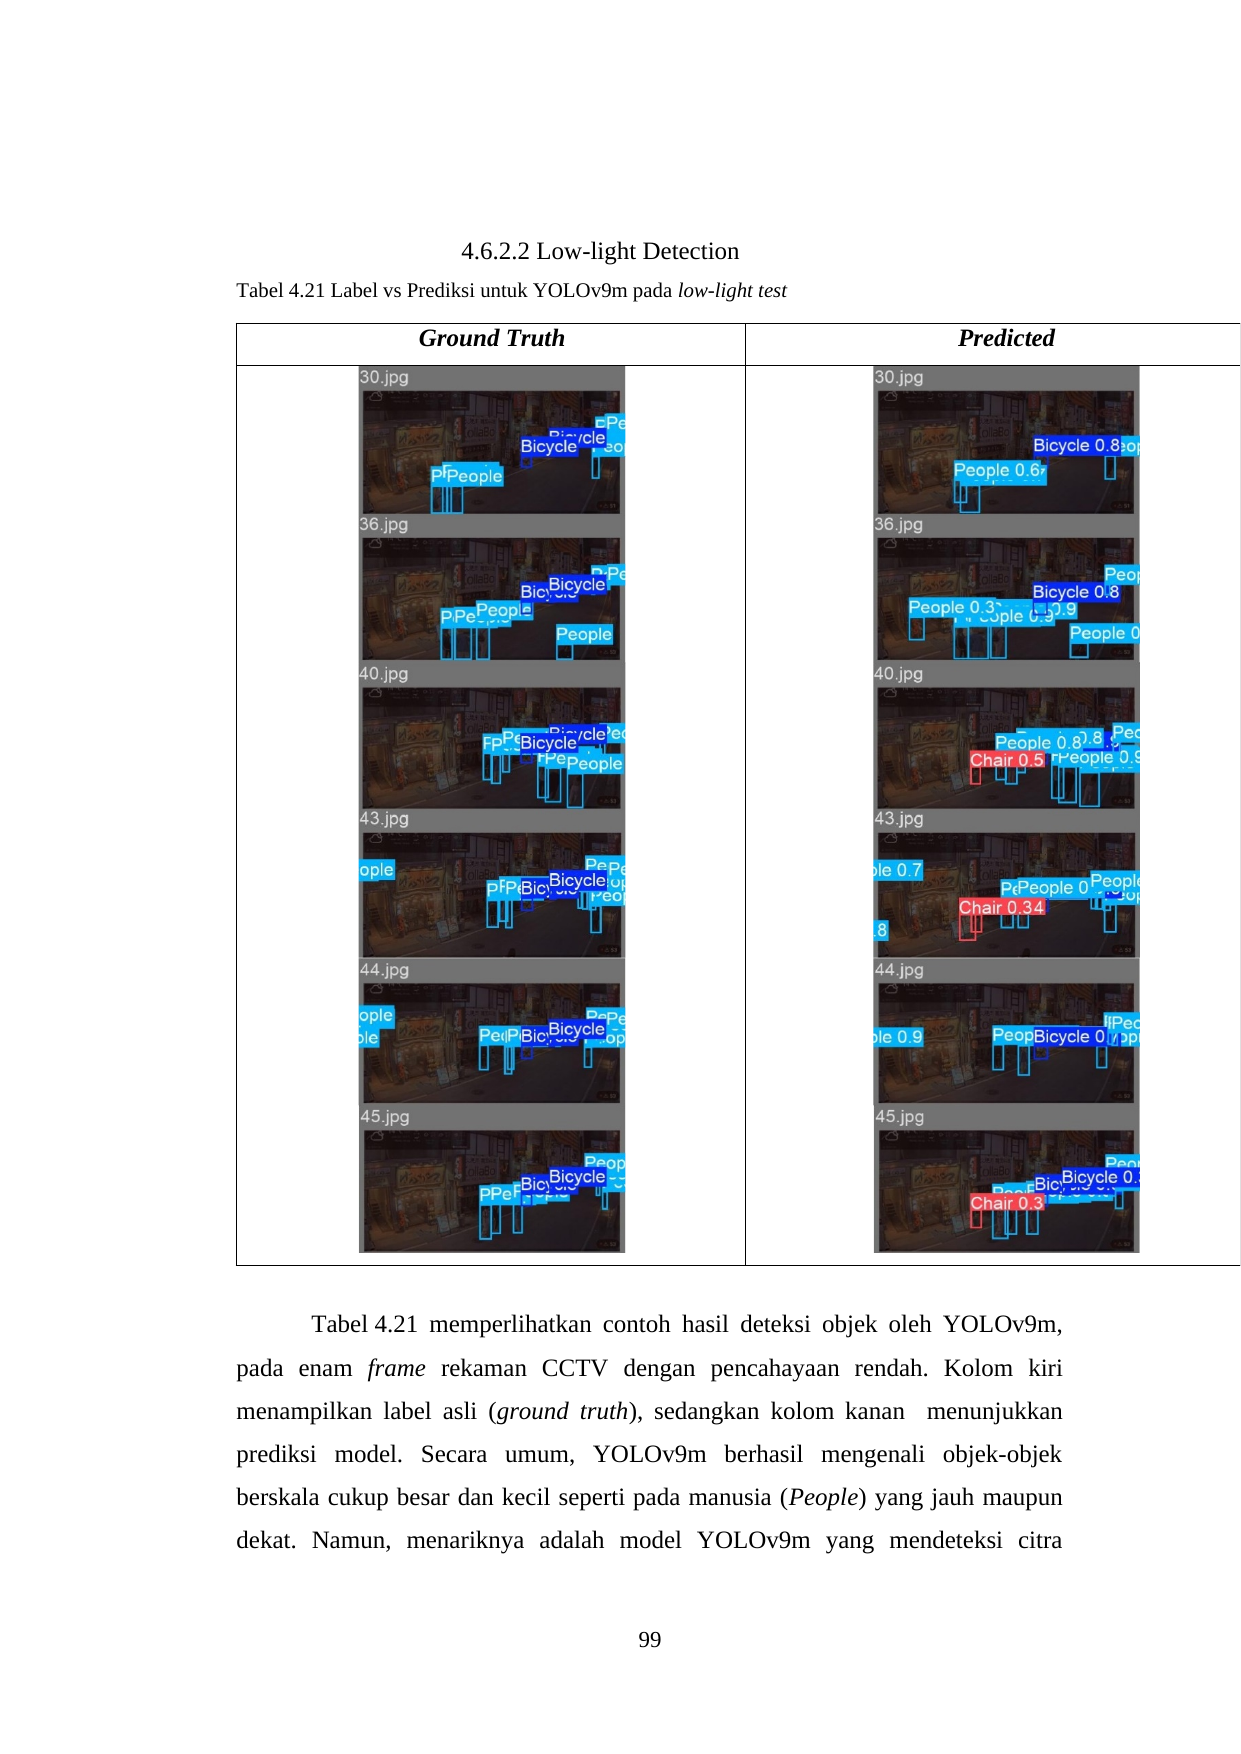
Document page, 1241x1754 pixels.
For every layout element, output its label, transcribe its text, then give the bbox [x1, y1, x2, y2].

table_cell [746, 366, 1240, 1265]
table_header Predicted [746, 324, 1240, 365]
picture [1130, 742, 1140, 747]
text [236, 1309, 1063, 1554]
picture [358, 366, 626, 1253]
picture [1131, 626, 1140, 639]
subtitle 4.6.2.2 Low-light Detection [386, 236, 1063, 265]
text Tabel 4.21 Label vs Prediksi untuk YOLOv9m pada low-light test [236, 277, 1063, 302]
picture [873, 864, 891, 876]
picture [1135, 751, 1140, 763]
picture [615, 1184, 626, 1188]
picture [873, 366, 1140, 1253]
table_header Ground Truth [237, 324, 745, 365]
table_cell [237, 366, 745, 1265]
